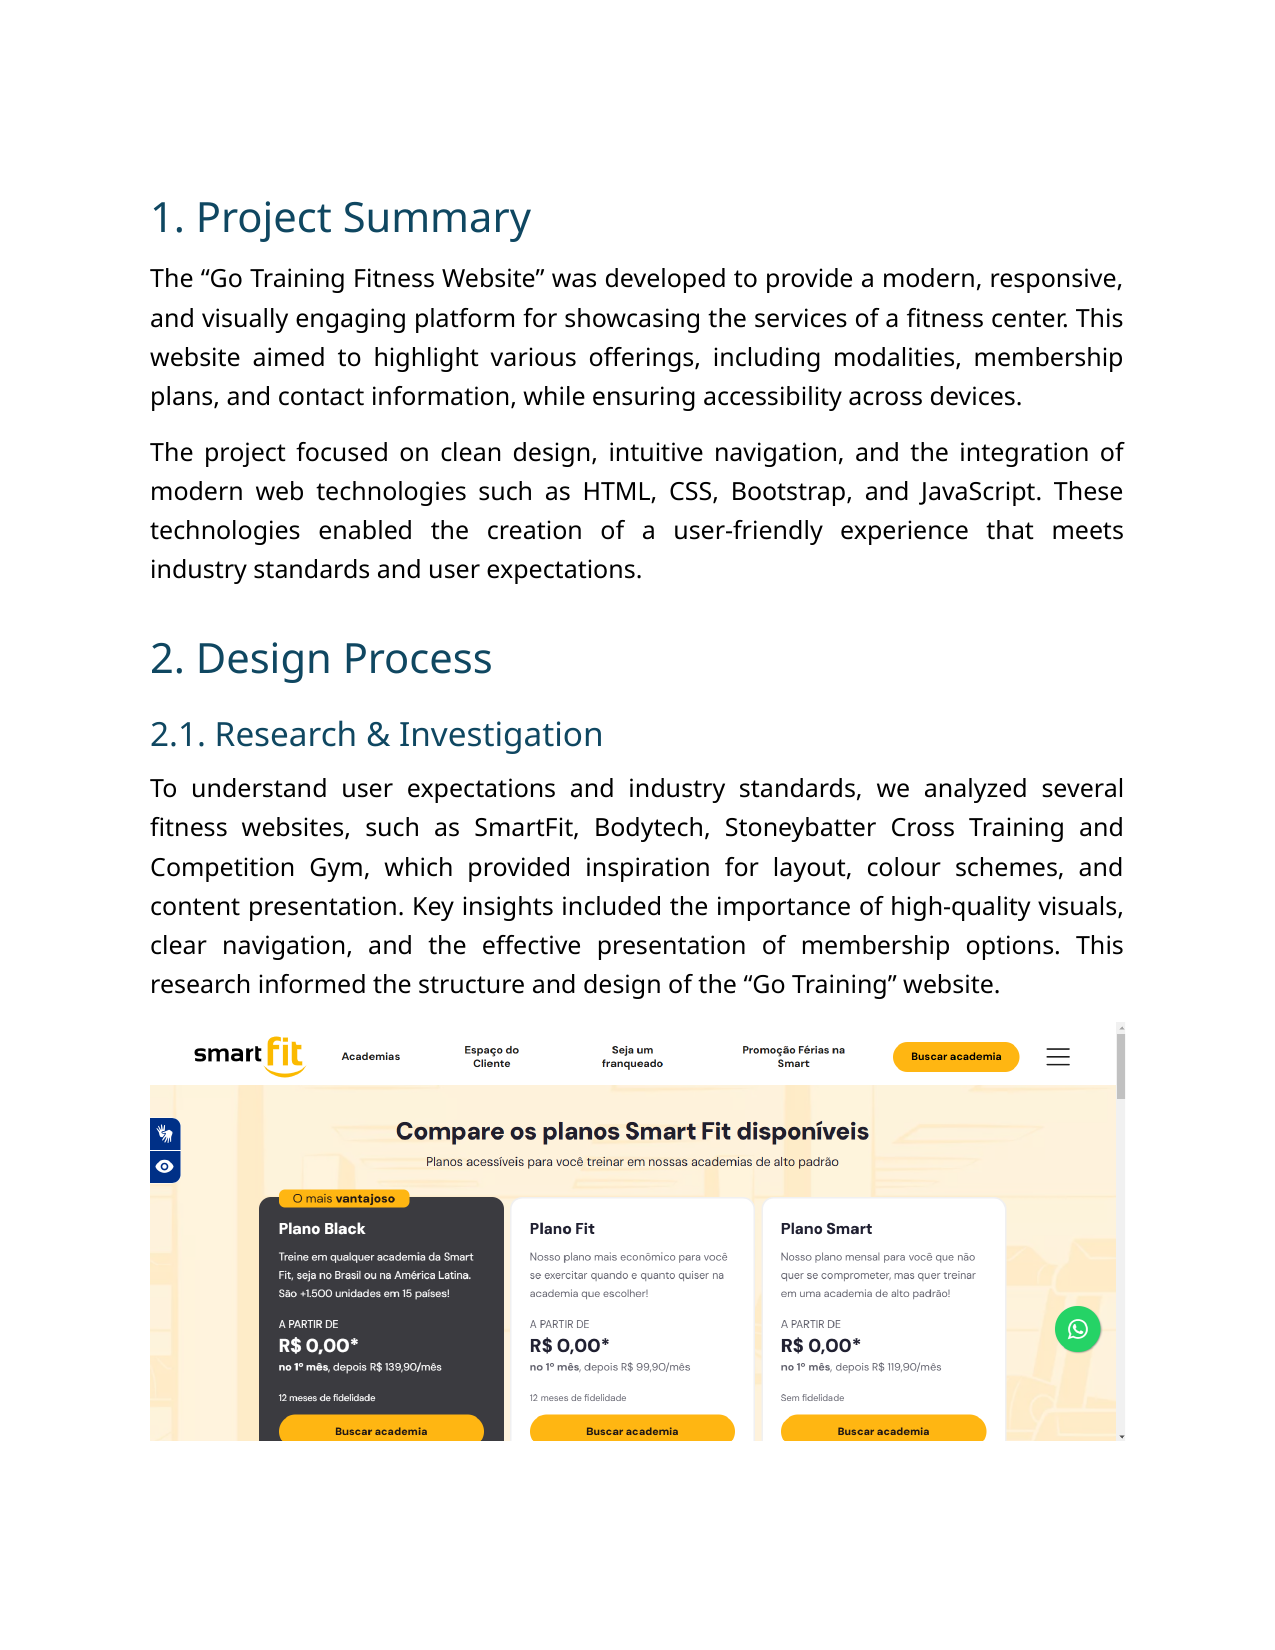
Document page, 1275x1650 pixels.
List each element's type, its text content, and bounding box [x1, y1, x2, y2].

subtitle 2.1. Research & Investigation [150, 710, 1125, 756]
text The project focused on clean design, intuitive navigation, and the integration of modern web technologies such as HTML, CSS, Bootstrap, and JavaScript. These technologies enabled the creation of a user-friendly experience that meets industry standards and user expectations. [150, 434, 1125, 586]
text The “Go Training Fitness Website” was developed to provide a modern, responsive, and visually engaging platform for showcasing the services of a fitness center. This website aimed to highlight various offerings, including modalities, membership plans, and contact information, while ensuring accessibility across devices. [150, 261, 1125, 413]
subtitle 1. Project Summary [150, 187, 1125, 244]
subtitle 2. Design Process [150, 628, 1125, 685]
picture [150, 1022, 1125, 1441]
text To understand user expectations and industry standards, we analyzed several fitness websites, such as SmartFit, Bodytech, Stoneybatter Cross Training and Competition Gym, which provided inspiration for layout, colour schemes, and content presentation. Key insights included the importance of high-quality visuals, clear navigation, and the effective presentation of membership options. This research informed the structure and design of the “Go Training” website. [150, 771, 1125, 1001]
